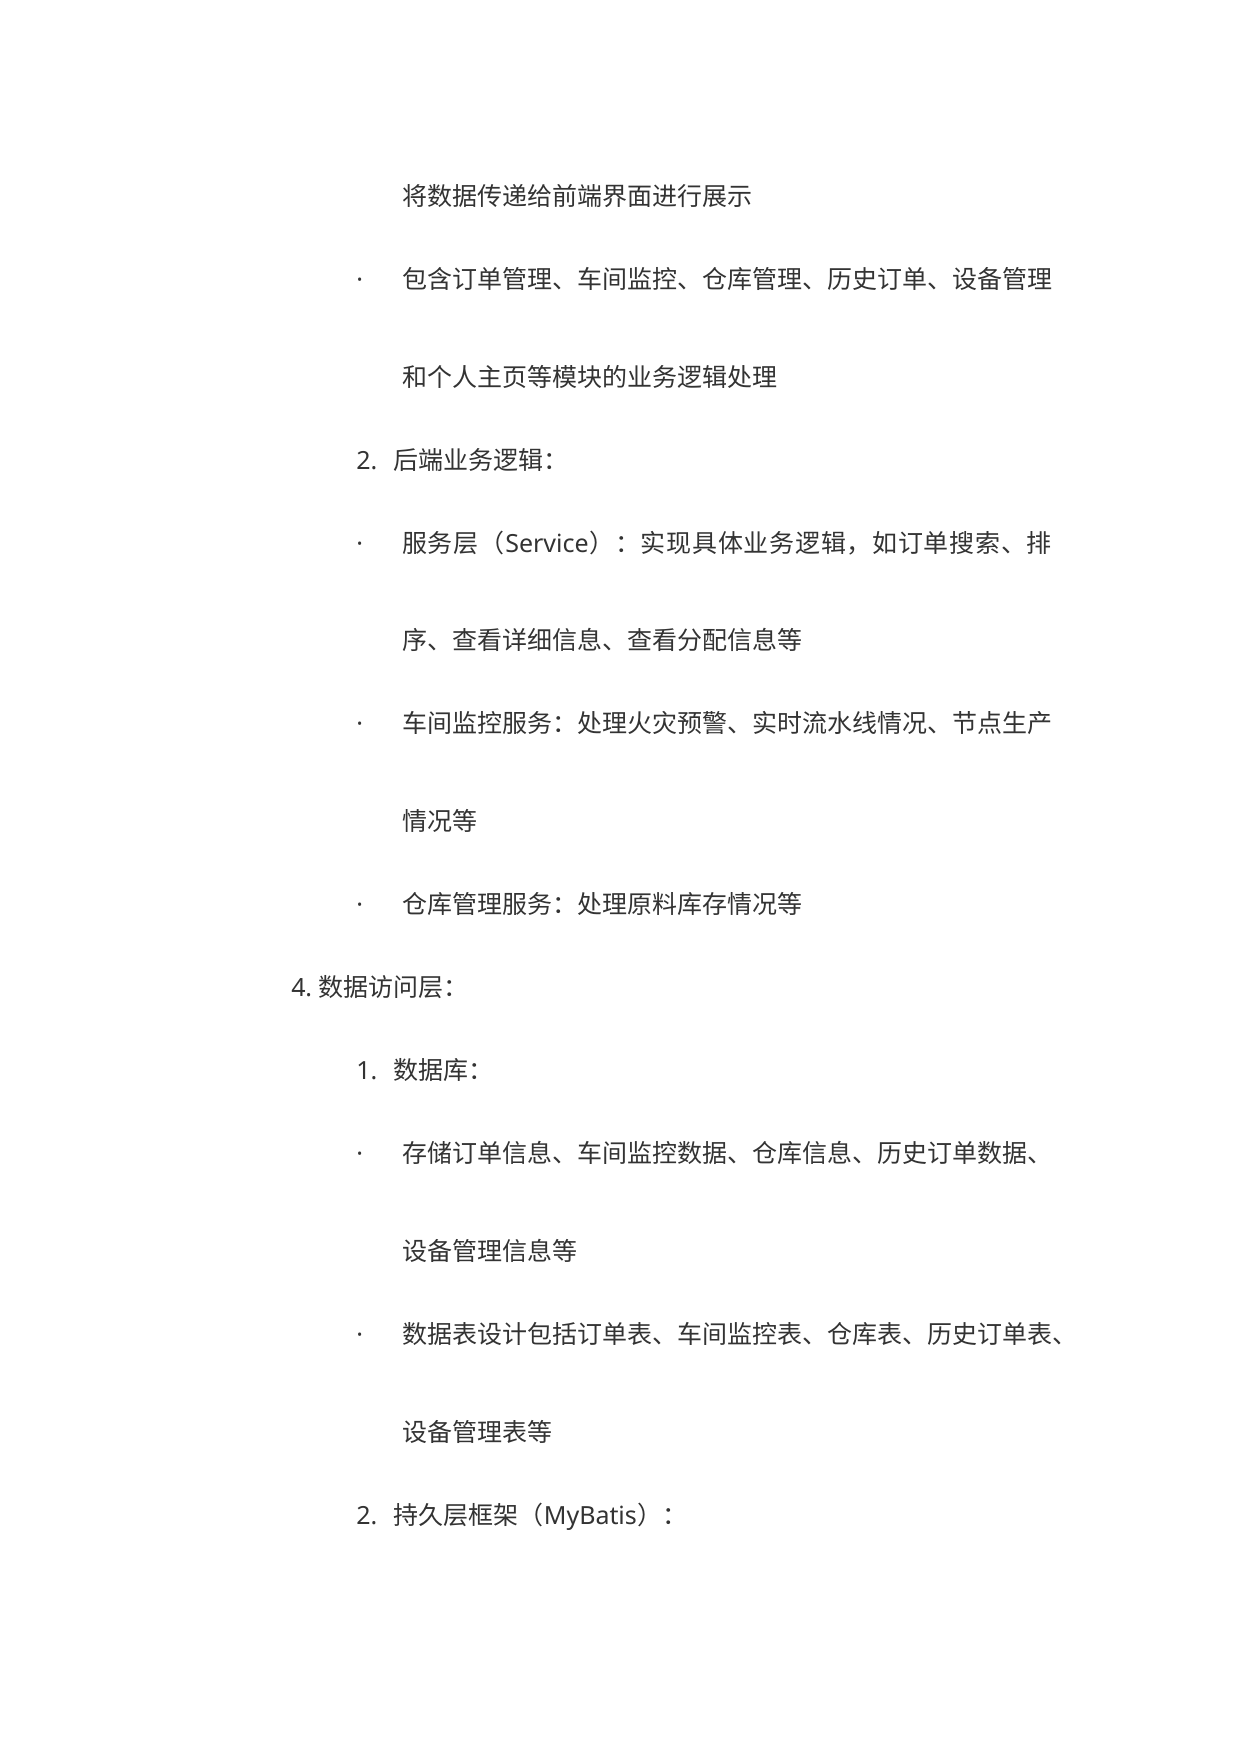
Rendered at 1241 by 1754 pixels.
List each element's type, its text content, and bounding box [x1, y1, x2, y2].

subtitle 数据库： [356, 1036, 1053, 1101]
subtitle 持久层框架（MyBatis）： [356, 1481, 1053, 1546]
list 车间监控服务：处理火灾预警、实时流水线情况、节点生产情况等 [356, 689, 1053, 852]
list 仓库管理服务：处理原料库存情况等 [356, 870, 1053, 935]
list 服务层（Service）：实现具体业务逻辑，如订单搜索、排序、查看详细信息、查看分配信息等 [356, 509, 1053, 671]
subtitle 后端业务逻辑： [356, 426, 1053, 491]
list 包含订单管理、车间监控、仓库管理、历史订单、设备管理和个人主页等模块的业务逻辑处理 [356, 245, 1053, 408]
list 数据表设计包括订单表、车间监控表、仓库表、历史订单表、设备管理表等 [356, 1300, 1053, 1463]
subtitle 数据访问层： [291, 953, 1053, 1018]
list 存储订单信息、车间监控数据、仓库信息、历史订单数据、设备管理信息等 [356, 1119, 1053, 1282]
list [356, 162, 1053, 227]
